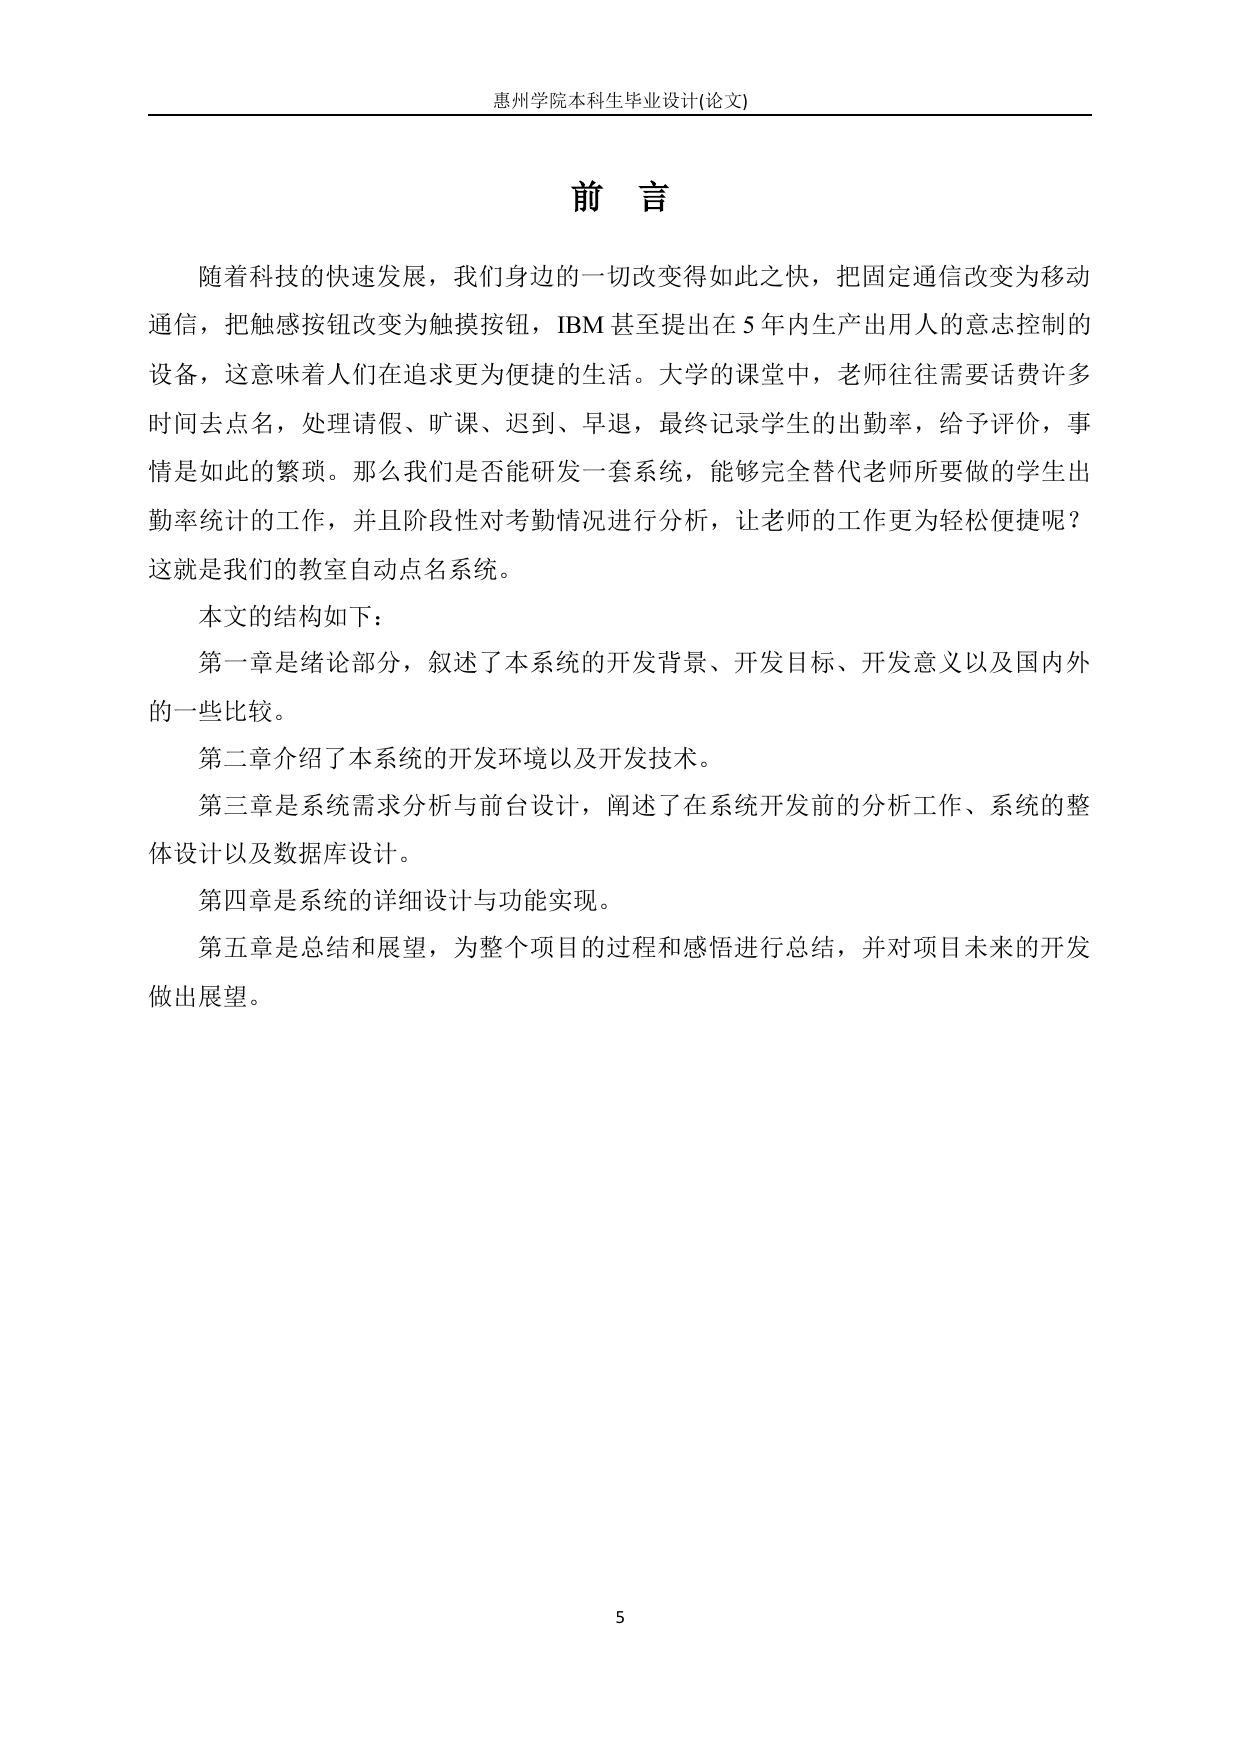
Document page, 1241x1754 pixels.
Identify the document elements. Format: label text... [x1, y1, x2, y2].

text 第三章是系统需求分析与前台设计，阐述了在系统开发前的分析工作、系统的整体设计以及数据库设计。 [148, 787, 1092, 868]
text 第二章介绍了本系统的开发环境以及开发技术。 [148, 740, 1092, 773]
subtitle 前 言 [148, 161, 1092, 226]
text 第五章是总结和展望，为整个项目的过程和感悟进行总结，并对项目未来的开发做出展望。 [148, 929, 1092, 1011]
text 本文的结构如下： [148, 598, 1092, 631]
text 随着科技的快速发展，我们身边的一切改变得如此之快，把固定通信改变为移动通信，把触感按钮改变为触摸按钮，IBM甚至提出在5年内生产出用人的意志控制的设备，这意味着人们在追求更为便捷的生活。大学的课堂中，老师往往需要话费许多时间去点名，处理请假、旷课、迟到、早退，最终记录学生的出勤率，给予评价，事情是如此的繁琐。那么我们是否能研发一套系统，能够完全替代老师所要做的学生出勤率统计的工作，并且阶段性对考勤情况进行分析，让老师的工作更为轻松便捷呢？这就是我们的教室自动点名系统。 [148, 259, 1092, 584]
text 第一章是绪论部分，叙述了本系统的开发背景、开发目标、开发意义以及国内外的一些比较。 [148, 645, 1092, 726]
text 第四章是系统的详细设计与功能实现。 [148, 883, 1092, 915]
